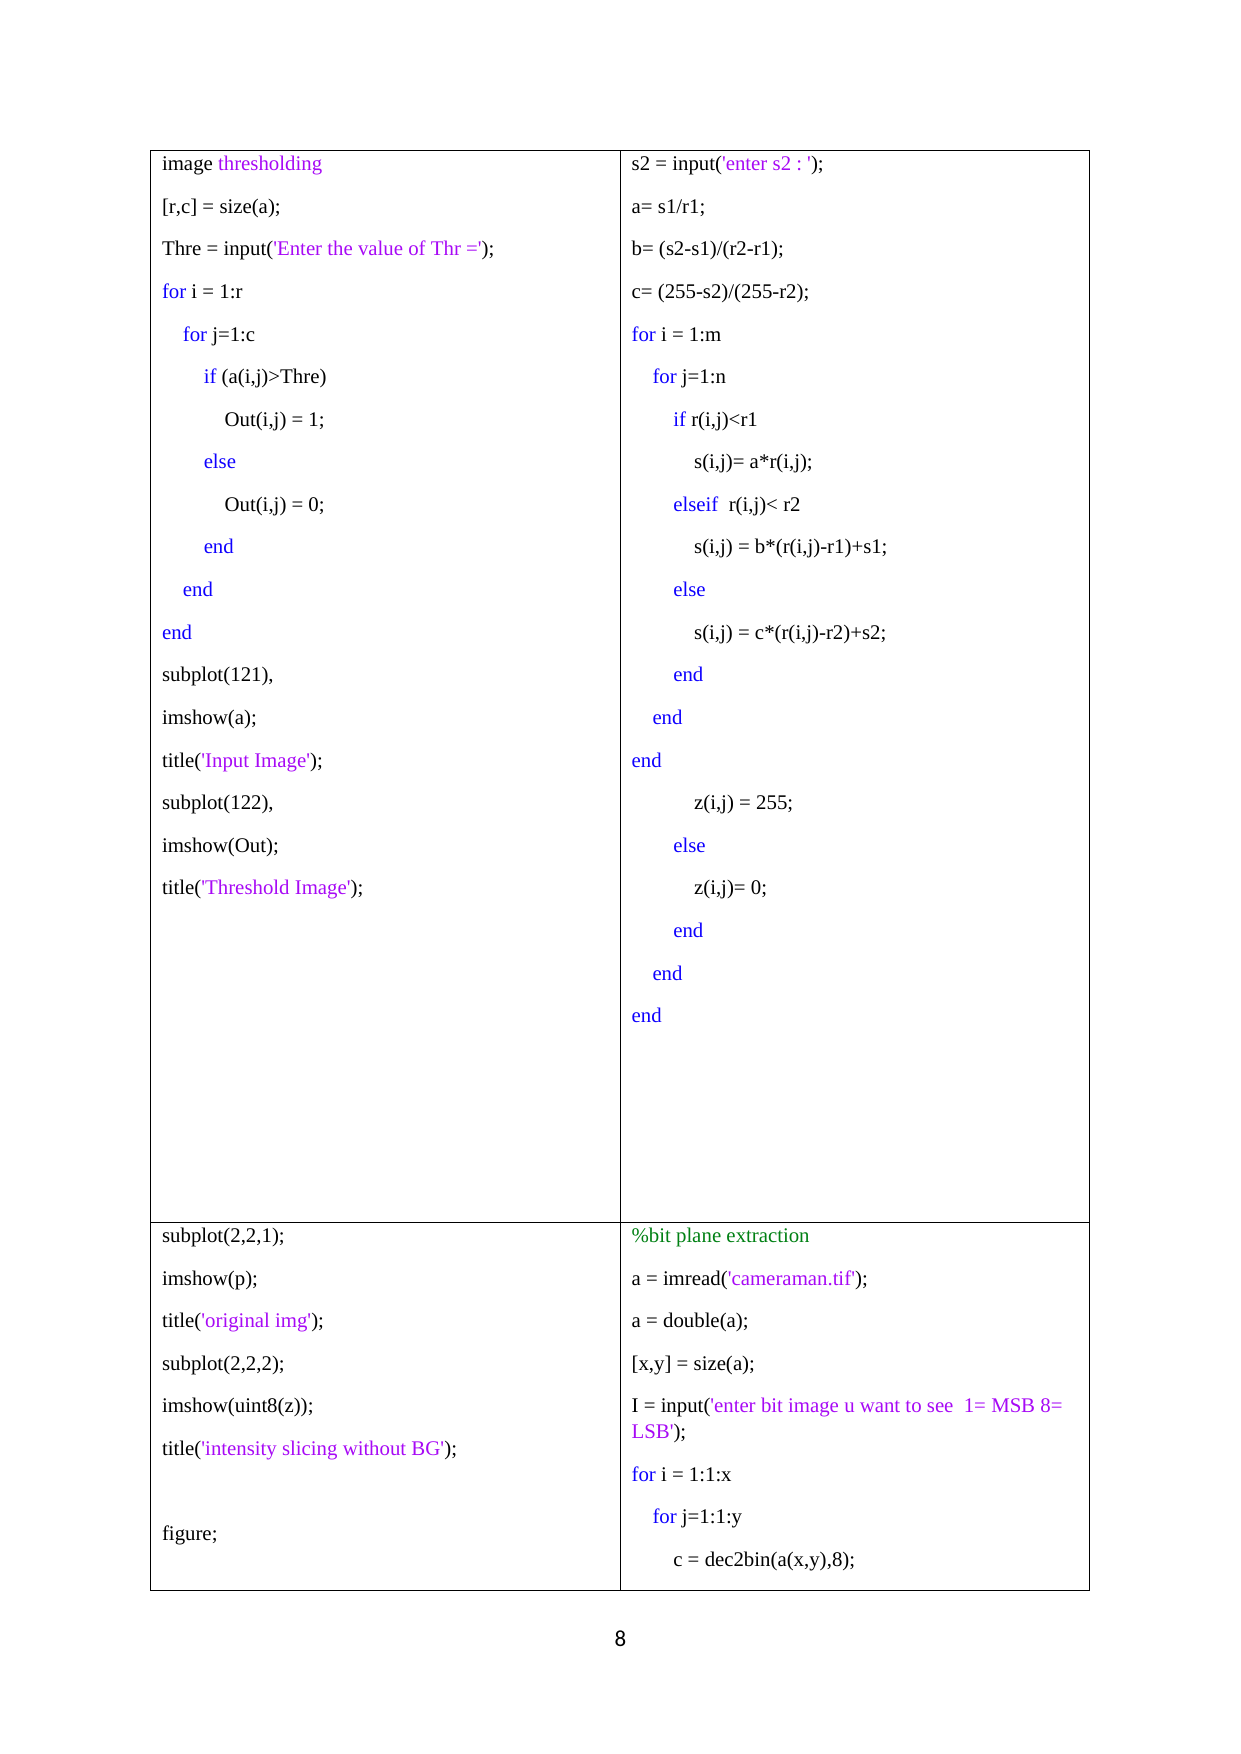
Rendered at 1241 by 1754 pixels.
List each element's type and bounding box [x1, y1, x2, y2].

table_cell [151, 1223, 620, 1590]
table_header [621, 151, 1089, 1222]
table_header [151, 151, 620, 1222]
table_cell [621, 1223, 1089, 1590]
